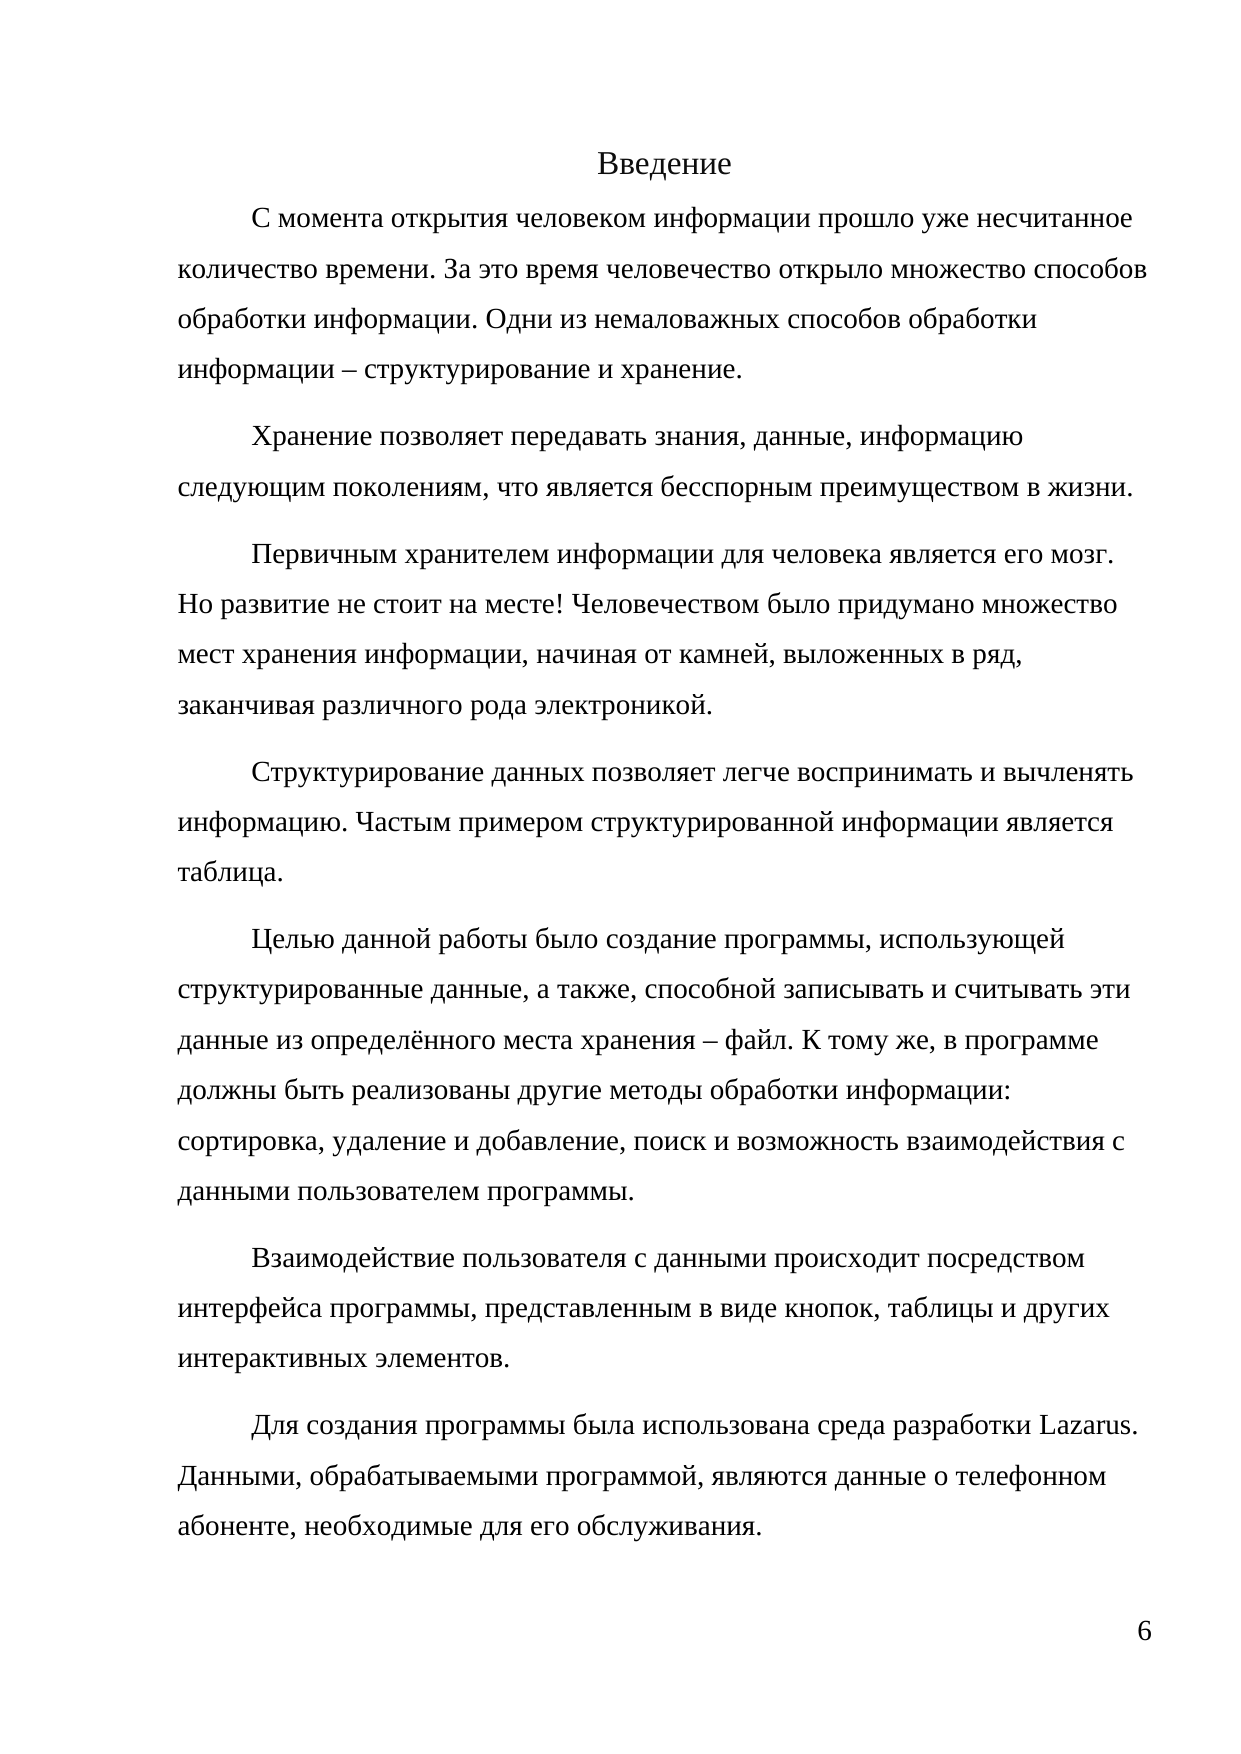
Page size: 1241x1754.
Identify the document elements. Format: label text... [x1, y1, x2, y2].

text Для создания программы была использована среда разработки Lazarus. Данными, обрабатываемыми программой, являются данные о телефонном абоненте, необходимые для его обслуживания. [177, 1407, 1152, 1542]
text Взаимодействие пользователя с данными происходит посредством интерфейса программы, представленным в виде кнопок, таблицы и других интерактивных элементов. [177, 1240, 1152, 1374]
text Структурирование данных позволяет легче воспринимать и вычленять информацию. Частым примером структурированной информации является таблица. [177, 754, 1152, 888]
text Хранение позволяет передавать знания, данные, информацию следующим поколениям, что является бесспорным преимуществом в жизни. [177, 418, 1152, 502]
text Целью данной работы было создание программы, использующей структурированные данные, а также, способной записывать и считывать эти данные из определённого места хранения – файл. К тому же, в программе должны быть реализованы другие методы обработки информации: сортировка, удаление и добавление, поиск и возможность взаимодействия с данными пользователем программы. [177, 921, 1152, 1206]
text С момента открытия человеком информации прошло уже несчитанное количество времени. За это время человечество открыло множество способов обработки информации. Одни из немаловажных способов обработки информации – структурирование и хранение. [177, 201, 1152, 385]
subtitle Введение [177, 143, 1152, 181]
text Первичным хранителем информации для человека является его мозг. Но развитие не стоит на месте! Человечеством было придумано множество мест хранения информации, начиная от камней, выложенных в ряд, заканчивая различного рода электроникой. [177, 536, 1152, 720]
